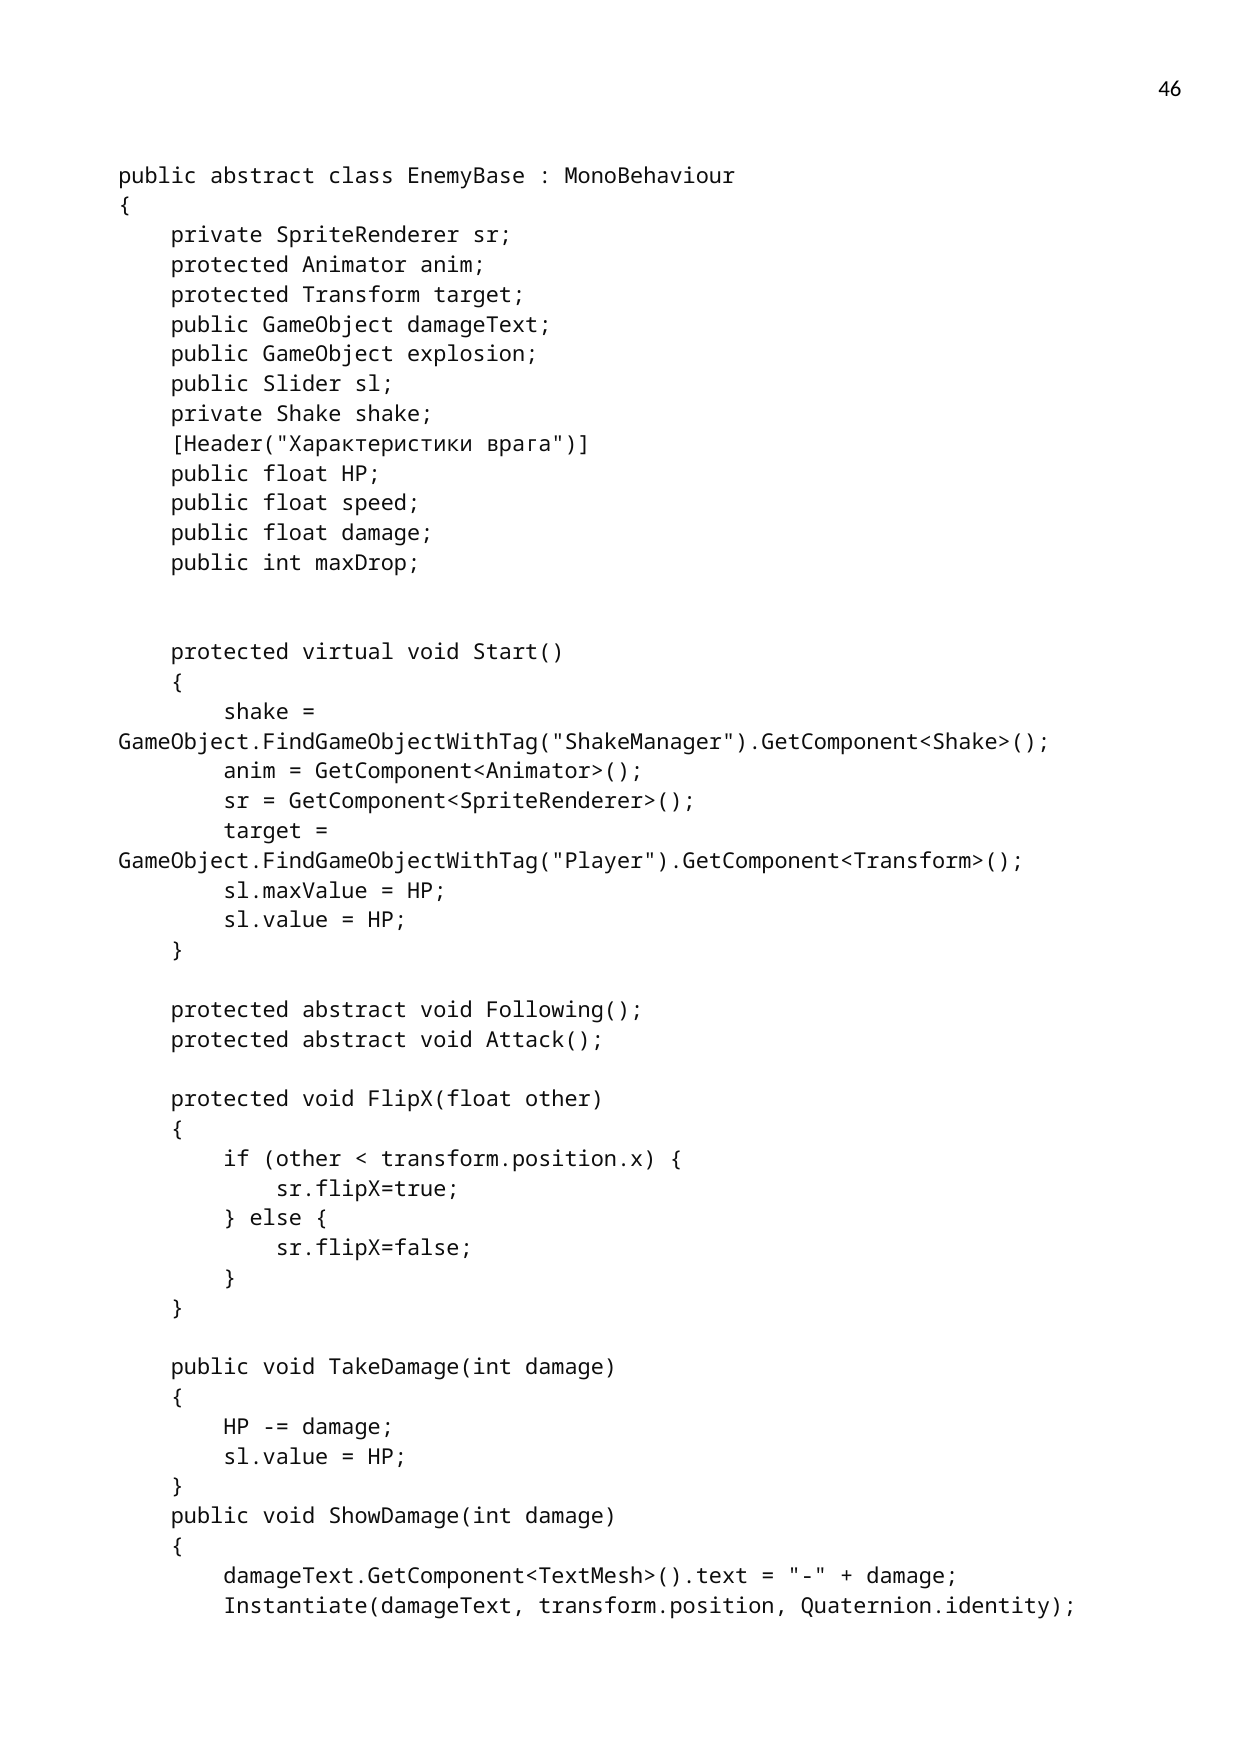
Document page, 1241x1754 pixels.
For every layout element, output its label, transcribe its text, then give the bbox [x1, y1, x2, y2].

text sr.flipX=false; [118, 1232, 1181, 1262]
text public GameObject explosion; [118, 338, 1181, 368]
text sl.value = HP; [118, 904, 1181, 934]
text public void TakeDamage(int damage) [118, 1351, 1181, 1381]
text anim = GetComponent<Animator>(); [118, 755, 1181, 785]
text damageText.GetComponent<TextMesh>().text = "-" + damage; [118, 1560, 1181, 1589]
text } [118, 1262, 1181, 1292]
text sr.flipX=true; [118, 1172, 1181, 1202]
text protected abstract void Following(); [118, 994, 1181, 1023]
text public int maxDrop; [118, 547, 1181, 577]
text public Slider sl; [118, 368, 1181, 398]
text { [118, 666, 1181, 696]
text { [118, 189, 1181, 219]
text public GameObject damageText; [118, 309, 1181, 338]
text protected abstract void Attack(); [118, 1023, 1181, 1053]
text Instantiate(damageText, transform.position, Quaternion.identity); [118, 1589, 1181, 1619]
text protected Animator anim; [118, 249, 1181, 279]
text public float damage; [118, 517, 1181, 547]
text } else { [118, 1202, 1181, 1232]
text sl.maxValue = HP; [118, 874, 1181, 904]
text { [118, 1381, 1181, 1411]
text protected void FlipX(float other) [118, 1083, 1181, 1113]
text public float HP; [118, 458, 1181, 487]
text if (other < transform.position.x) { [118, 1143, 1181, 1172]
text } [118, 1292, 1181, 1321]
text public void ShowDamage(int damage) [118, 1500, 1181, 1530]
text protected Transform target; [118, 279, 1181, 309]
text sl.value = HP; [118, 1441, 1181, 1470]
text } [118, 934, 1181, 964]
text shake = GameObject.FindGameObjectWithTag("ShakeManager").GetComponent<Shake>(); [118, 696, 1181, 755]
text { [118, 1113, 1181, 1143]
text sr = GetComponent<SpriteRenderer>(); [118, 785, 1181, 815]
text public float speed; [118, 487, 1181, 517]
text public abstract class EnemyBase : MonoBehaviour [118, 160, 1181, 189]
text private SpriteRenderer sr; [118, 219, 1181, 249]
text } [118, 1470, 1181, 1500]
text private Shake shake; [118, 398, 1181, 428]
text { [118, 1530, 1181, 1560]
text target = GameObject.FindGameObjectWithTag("Player").GetComponent<Transform>(); [118, 815, 1181, 874]
text protected virtual void Start() [118, 636, 1181, 666]
text HP -= damage; [118, 1411, 1181, 1441]
text [Header("Характеристики врага")] [118, 428, 1181, 458]
